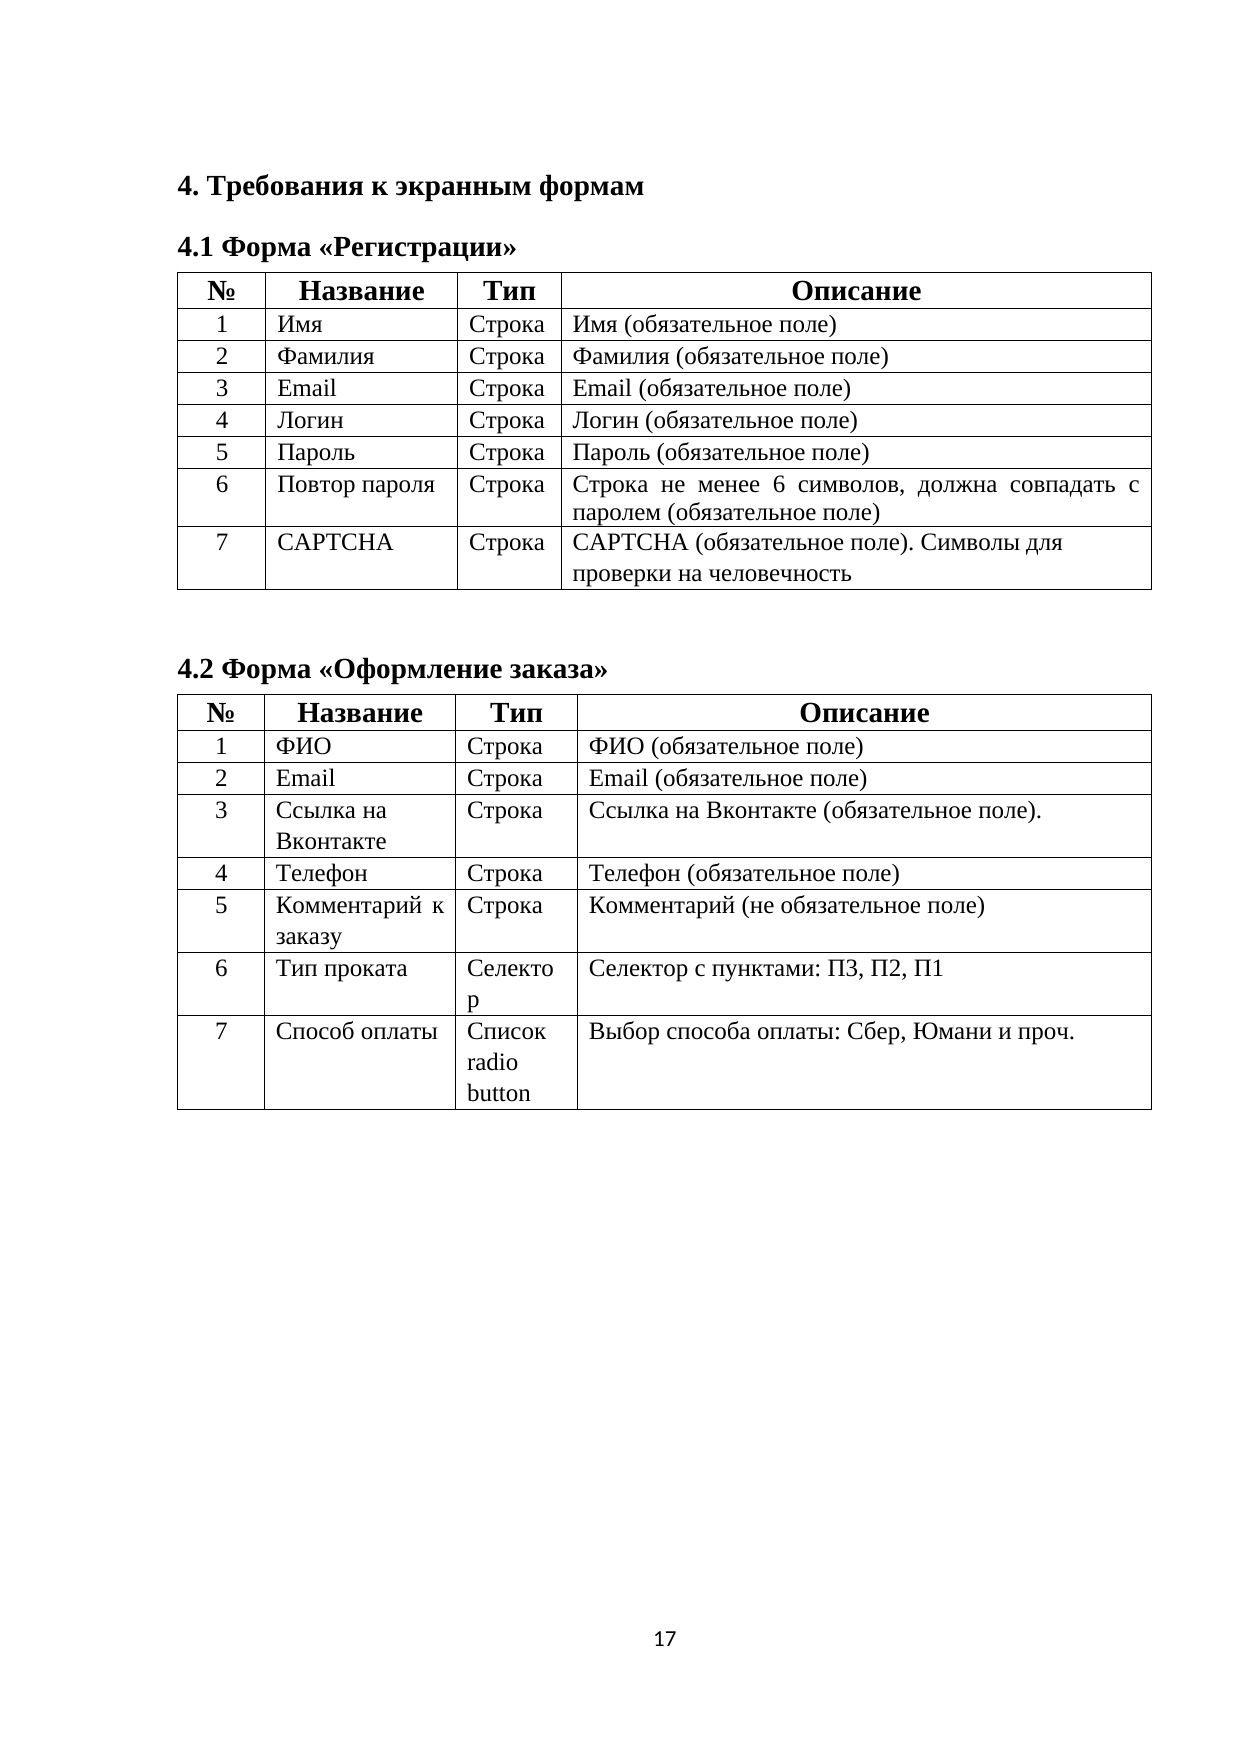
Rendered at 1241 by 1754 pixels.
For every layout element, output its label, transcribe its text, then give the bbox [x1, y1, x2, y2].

table_header Описание [578, 695, 1151, 730]
table_cell Строка [458, 373, 561, 404]
table_cell Пароль [266, 437, 457, 468]
table_cell Ссылка на Вконтакте (обязательное поле). [578, 795, 1151, 857]
table_header № [178, 273, 265, 308]
table_cell Комментарий (не обязательное поле) [578, 890, 1151, 952]
table_header Название [266, 273, 457, 308]
table_cell Фамилия [266, 341, 457, 372]
table_cell ФИО [265, 731, 455, 762]
table_cell Логин [266, 405, 457, 436]
table_cell CAPTCHA [266, 527, 457, 589]
table_cell Email (обязательное поле) [578, 763, 1151, 794]
table_cell 7 [178, 527, 265, 589]
table_cell Строка [458, 341, 561, 372]
table_cell Телефон [265, 858, 455, 889]
table_cell 6 [178, 953, 264, 1015]
table_header Описание [562, 273, 1151, 308]
table_cell 2 [178, 763, 264, 794]
table_cell Имя [266, 309, 457, 340]
table_cell 2 [178, 341, 265, 372]
table_cell Способ оплаты [265, 1016, 455, 1109]
table_cell 5 [178, 890, 264, 952]
table_cell 4 [178, 405, 265, 436]
table_cell Повтор пароля [266, 469, 457, 526]
table_cell Строка [458, 437, 561, 468]
table_cell Строка [456, 858, 577, 889]
subtitle 4.1 Форма «Регистрации» [177, 229, 1152, 263]
table_cell Email [266, 373, 457, 404]
table_cell Фамилия (обязательное поле) [562, 341, 1151, 372]
table_cell 1 [178, 309, 265, 340]
table_header Тип [456, 695, 577, 730]
table_cell Тип проката [265, 953, 455, 1015]
table_cell 3 [178, 373, 265, 404]
table_cell Комментарий к заказу [265, 890, 455, 952]
table_cell Имя (обязательное поле) [562, 309, 1151, 340]
table_header № [178, 695, 264, 730]
table_header Название [265, 695, 455, 730]
table_cell Строка [458, 469, 561, 526]
subtitle 4. Требования к экранным формам [177, 168, 1152, 202]
table_cell 3 [178, 795, 264, 857]
table_cell ФИО (обязательное поле) [578, 731, 1151, 762]
table_cell Выбор способа оплаты: Сбер, Юмани и проч. [578, 1016, 1151, 1109]
table_cell Email (обязательное поле) [562, 373, 1151, 404]
table_cell Строка [458, 309, 561, 340]
table_cell Селектор [456, 953, 577, 1015]
table_header Тип [458, 273, 561, 308]
table_cell Телефон (обязательное поле) [578, 858, 1151, 889]
table_cell 1 [178, 731, 264, 762]
table_cell Email [265, 763, 455, 794]
table_cell Строка [456, 795, 577, 857]
table_cell Список radio button [456, 1016, 577, 1109]
table_cell 4 [178, 858, 264, 889]
table_cell 6 [178, 469, 265, 526]
table_cell Логин (обязательное поле) [562, 405, 1151, 436]
table_cell Строка [458, 527, 561, 589]
subtitle 4.2 Форма «Оформление заказа» [177, 651, 1152, 685]
table_cell 7 [178, 1016, 264, 1109]
table_cell CAPTCHA (обязательное поле). Символы для проверки на человечность [562, 527, 1151, 589]
table_cell Строка [456, 731, 577, 762]
table_cell Строка [456, 763, 577, 794]
table_cell Строка [458, 405, 561, 436]
table_cell Селектор с пунктами: П3, П2, П1 [578, 953, 1151, 1015]
table_cell 5 [178, 437, 265, 468]
table_cell Строка [456, 890, 577, 952]
table_cell Пароль (обязательное поле) [562, 437, 1151, 468]
table_cell Ссылка на Вконтакте [265, 795, 455, 857]
table_cell Строка не менее 6 символов, должна совпадать с паролем (обязательное поле) [562, 469, 1151, 526]
